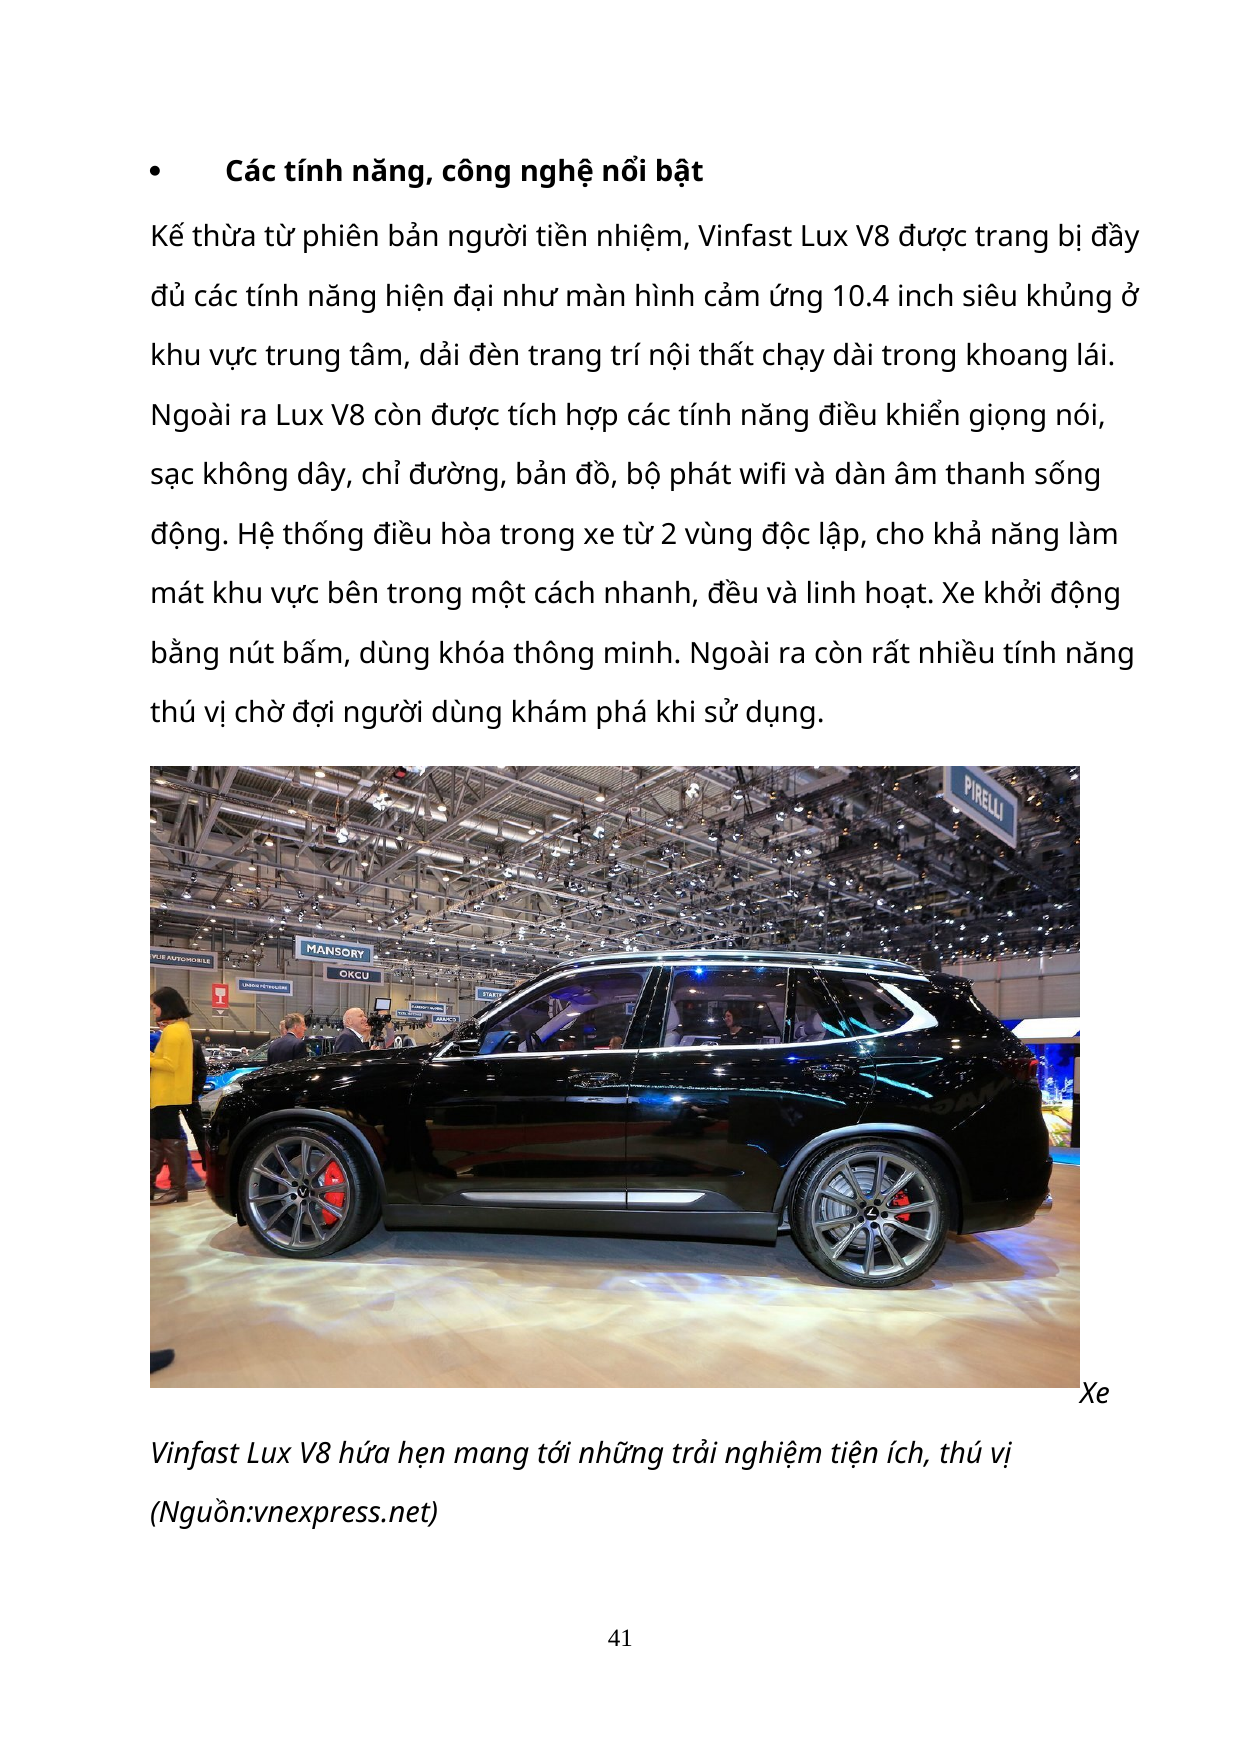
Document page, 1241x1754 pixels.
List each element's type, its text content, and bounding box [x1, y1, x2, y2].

text Kế thừa từ phiên bản người tiền nhiệm, Vinfast Lux V8 được trang bị đầy đủ các tính năng hiện đại như màn hình cảm ứng 10.4 inch siêu khủng ở khu vực trung tâm, dải đèn trang trí nội thất chạy dài trong khoang lái. Ngoài ra Lux V8 còn được tích hợp các tính năng điều khiển giọng nói, sạc không dây, chỉ đường, bản đồ, bộ phát wifi và dàn âm thanh sống động. Hệ thống điều hòa trong xe từ 2 vùng độc lập, cho khả năng làm mát khu vực bên trong một cách nhanh, đều và linh hoạt. Xe khởi động bằng nút bấm, dùng khóa thông minh. Ngoài ra còn rất nhiều tính năng thú vị chờ đợi người dùng khám phá khi sử dụng. [150, 216, 1147, 731]
subtitle Các tính năng, công nghệ nổi bật [150, 150, 1147, 190]
picture [150, 766, 1080, 1388]
